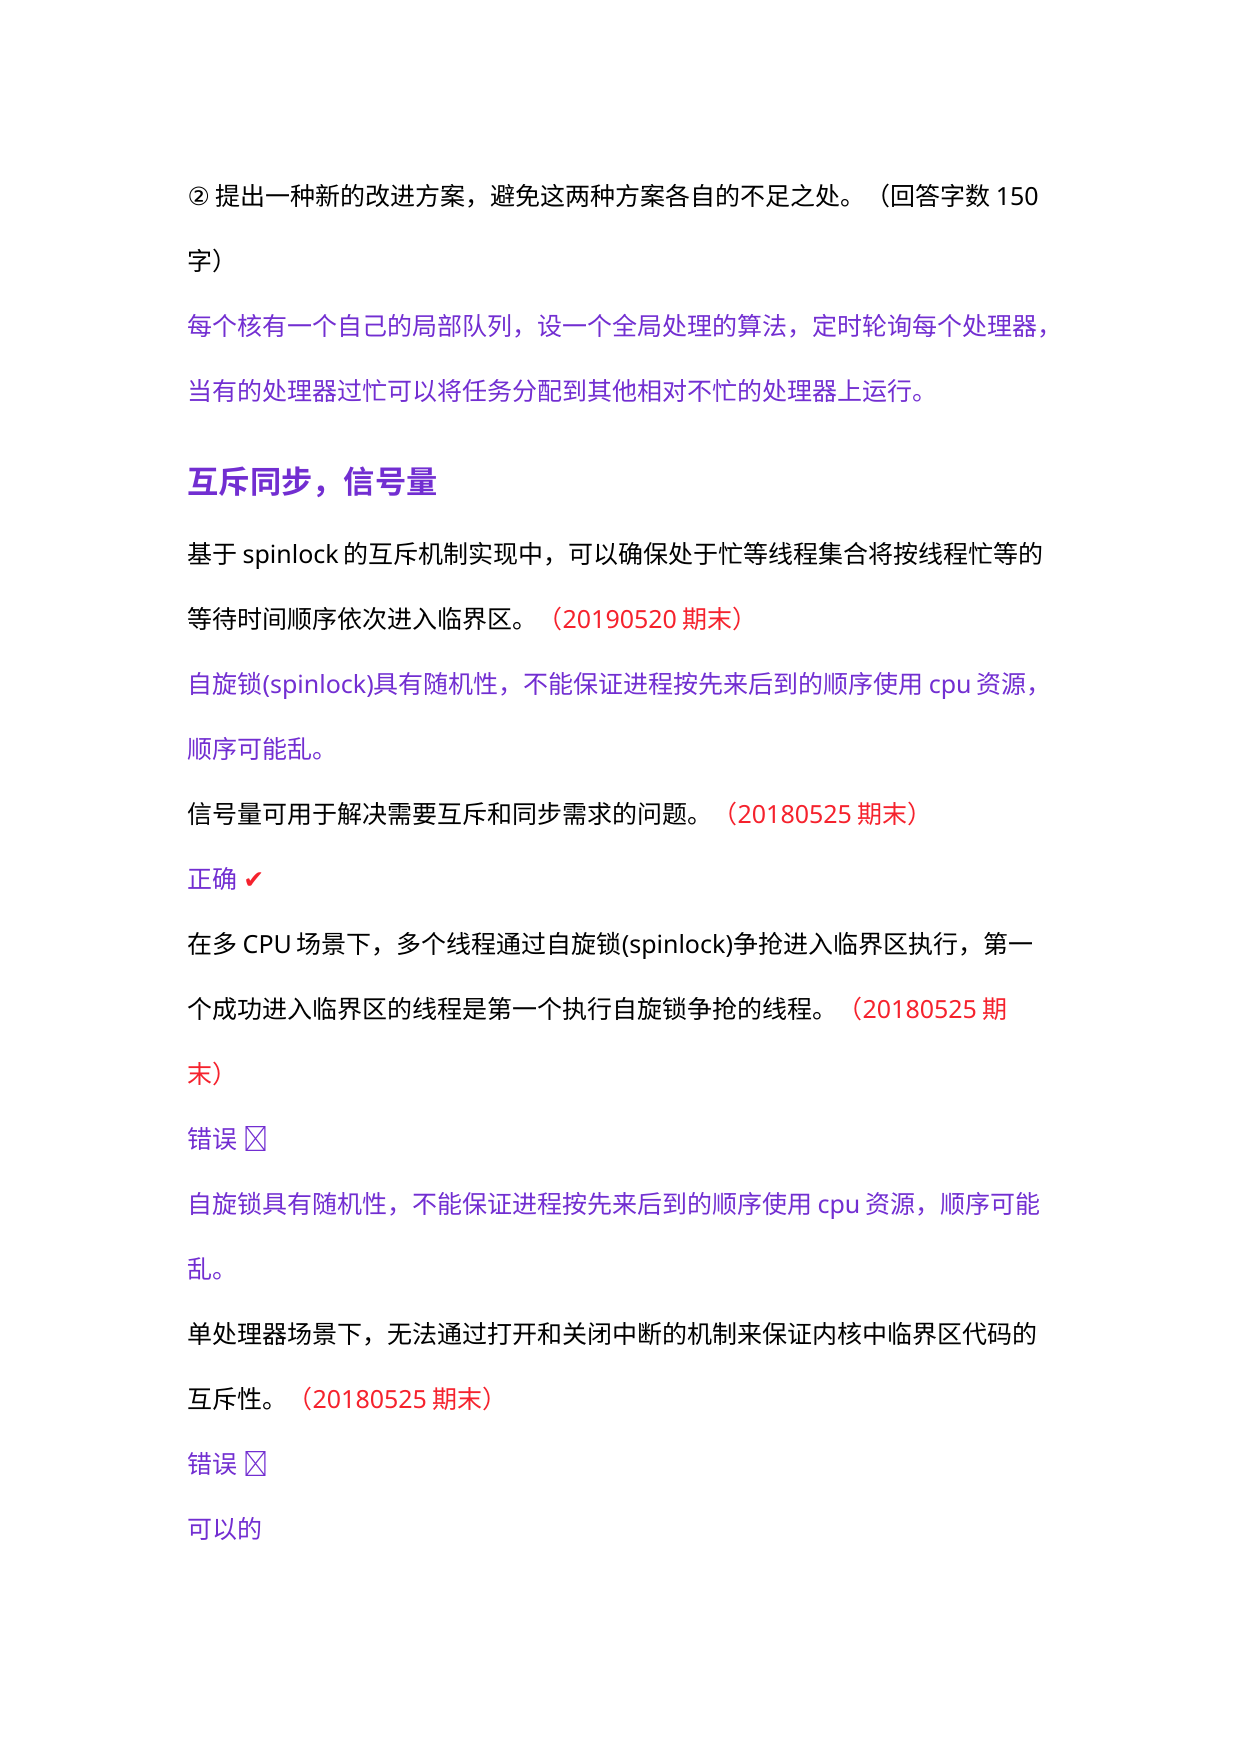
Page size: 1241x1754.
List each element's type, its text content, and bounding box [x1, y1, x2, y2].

text 互斥同步，信号量 [187, 447, 1053, 512]
text 每个核有一个自己的局部队列，设一个全局处理的算法，定时轮询每个处理器，当有的处理器过忙可以将任务分配到其他相对不忙的处理器上运行。 [187, 292, 1053, 422]
text ②提出一种新的改进方案，避免这两种方案各自的不足之处。（回答字数 150 字） [187, 162, 1053, 292]
text 可以的 [187, 1495, 1053, 1560]
text 错误 ❌ [187, 1105, 1053, 1170]
text 基于spinlock的互斥机制实现中，可以确保处于忙等线程集合将按线程忙等的等待时间顺序依次进入临界区。（20190520期末） [187, 520, 1053, 650]
text 自旋锁(spinlock)具有随机性，不能保证进程按先来后到的顺序使用cpu资源，顺序可能乱。 [187, 650, 1053, 780]
text 自旋锁具有随机性，不能保证进程按先来后到的顺序使用cpu资源，顺序可能乱。 [187, 1170, 1053, 1300]
text 信号量可用于解决需要互斥和同步需求的问题。（20180525期末） [187, 780, 1053, 845]
text 单处理器场景下，无法通过打开和关闭中断的机制来保证内核中临界区代码的互斥性。（20180525期末） [187, 1300, 1053, 1430]
text 正确 ✔ [187, 845, 1053, 910]
text 错误 ❌ [187, 1430, 1053, 1495]
text 在多CPU场景下，多个线程通过自旋锁(spinlock)争抢进入临界区执行，第一个成功进入临界区的线程是第一个执行自旋锁争抢的线程。（20180525期末） [187, 910, 1053, 1105]
